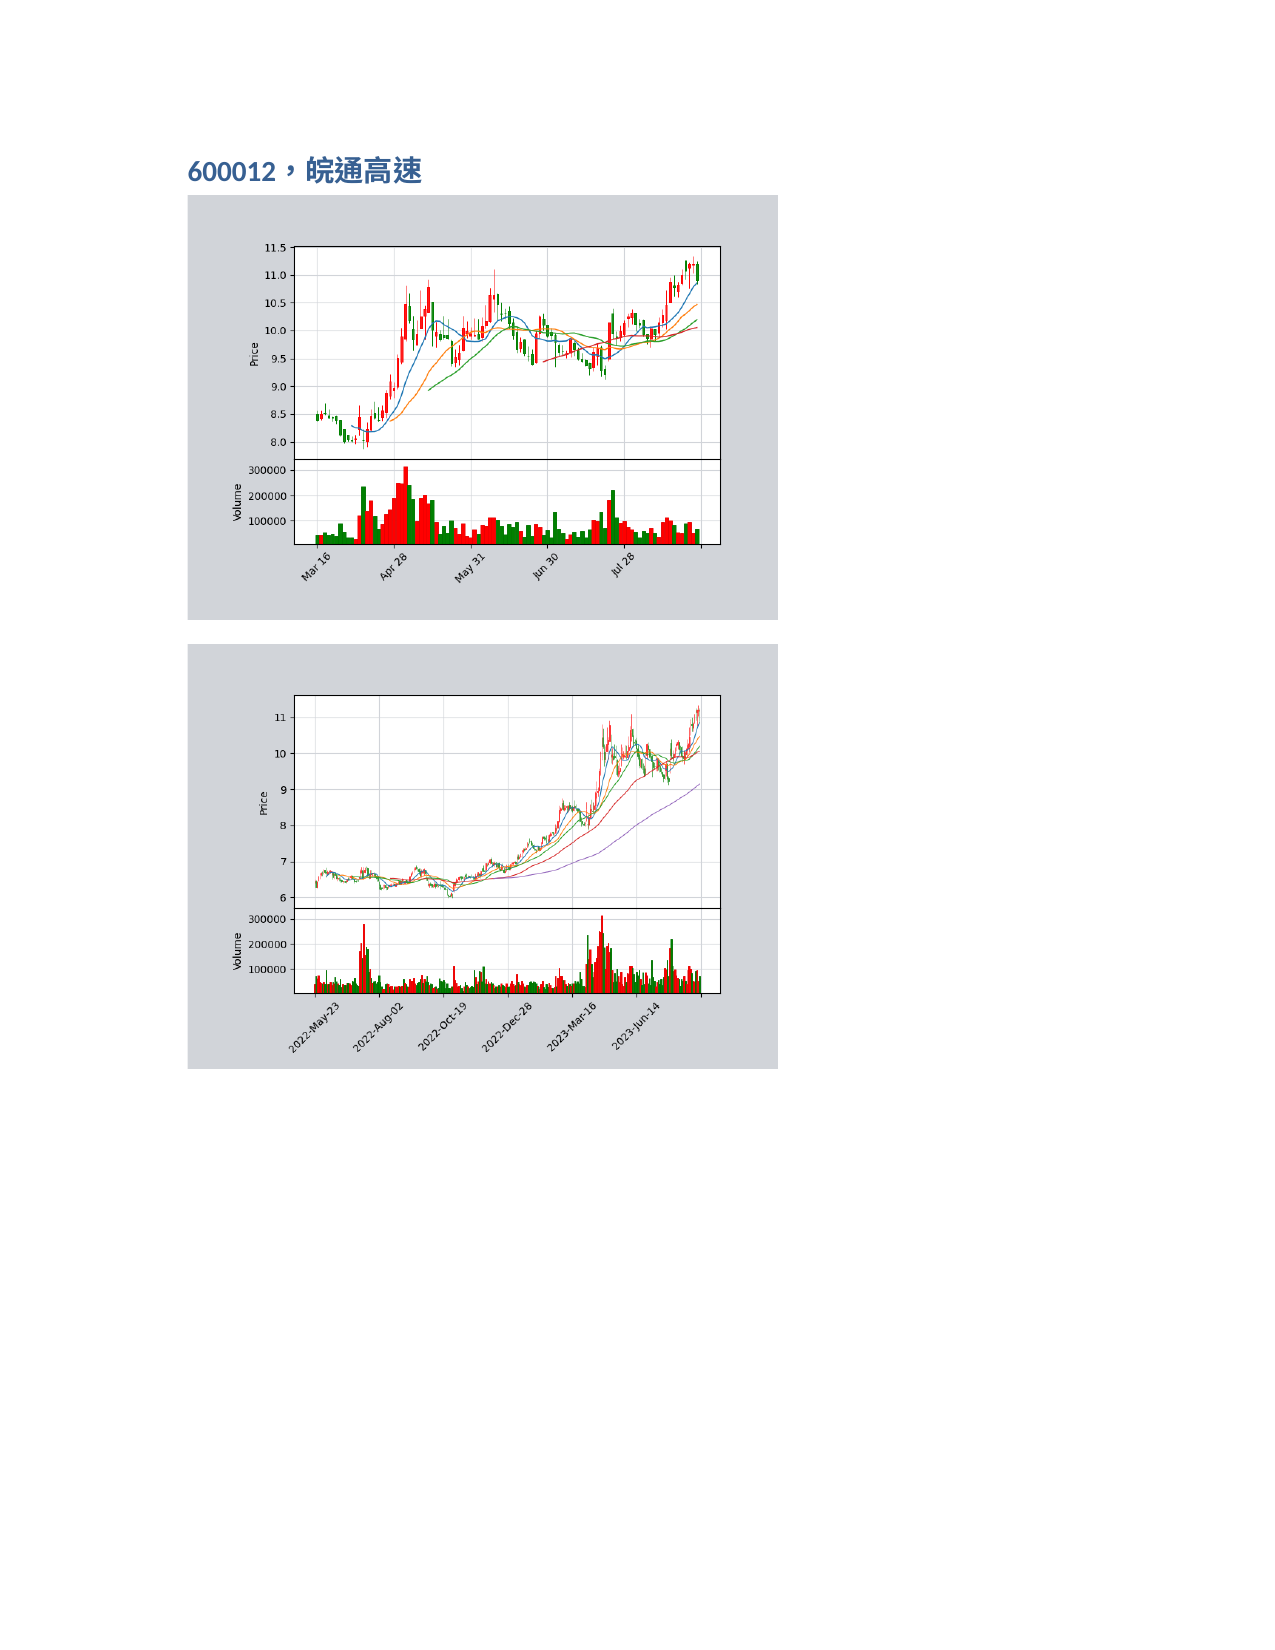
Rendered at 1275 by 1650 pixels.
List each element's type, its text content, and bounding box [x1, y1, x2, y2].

subtitle 600012，皖通高速 [187, 150, 1087, 190]
picture [187, 644, 778, 1069]
picture [187, 195, 778, 620]
